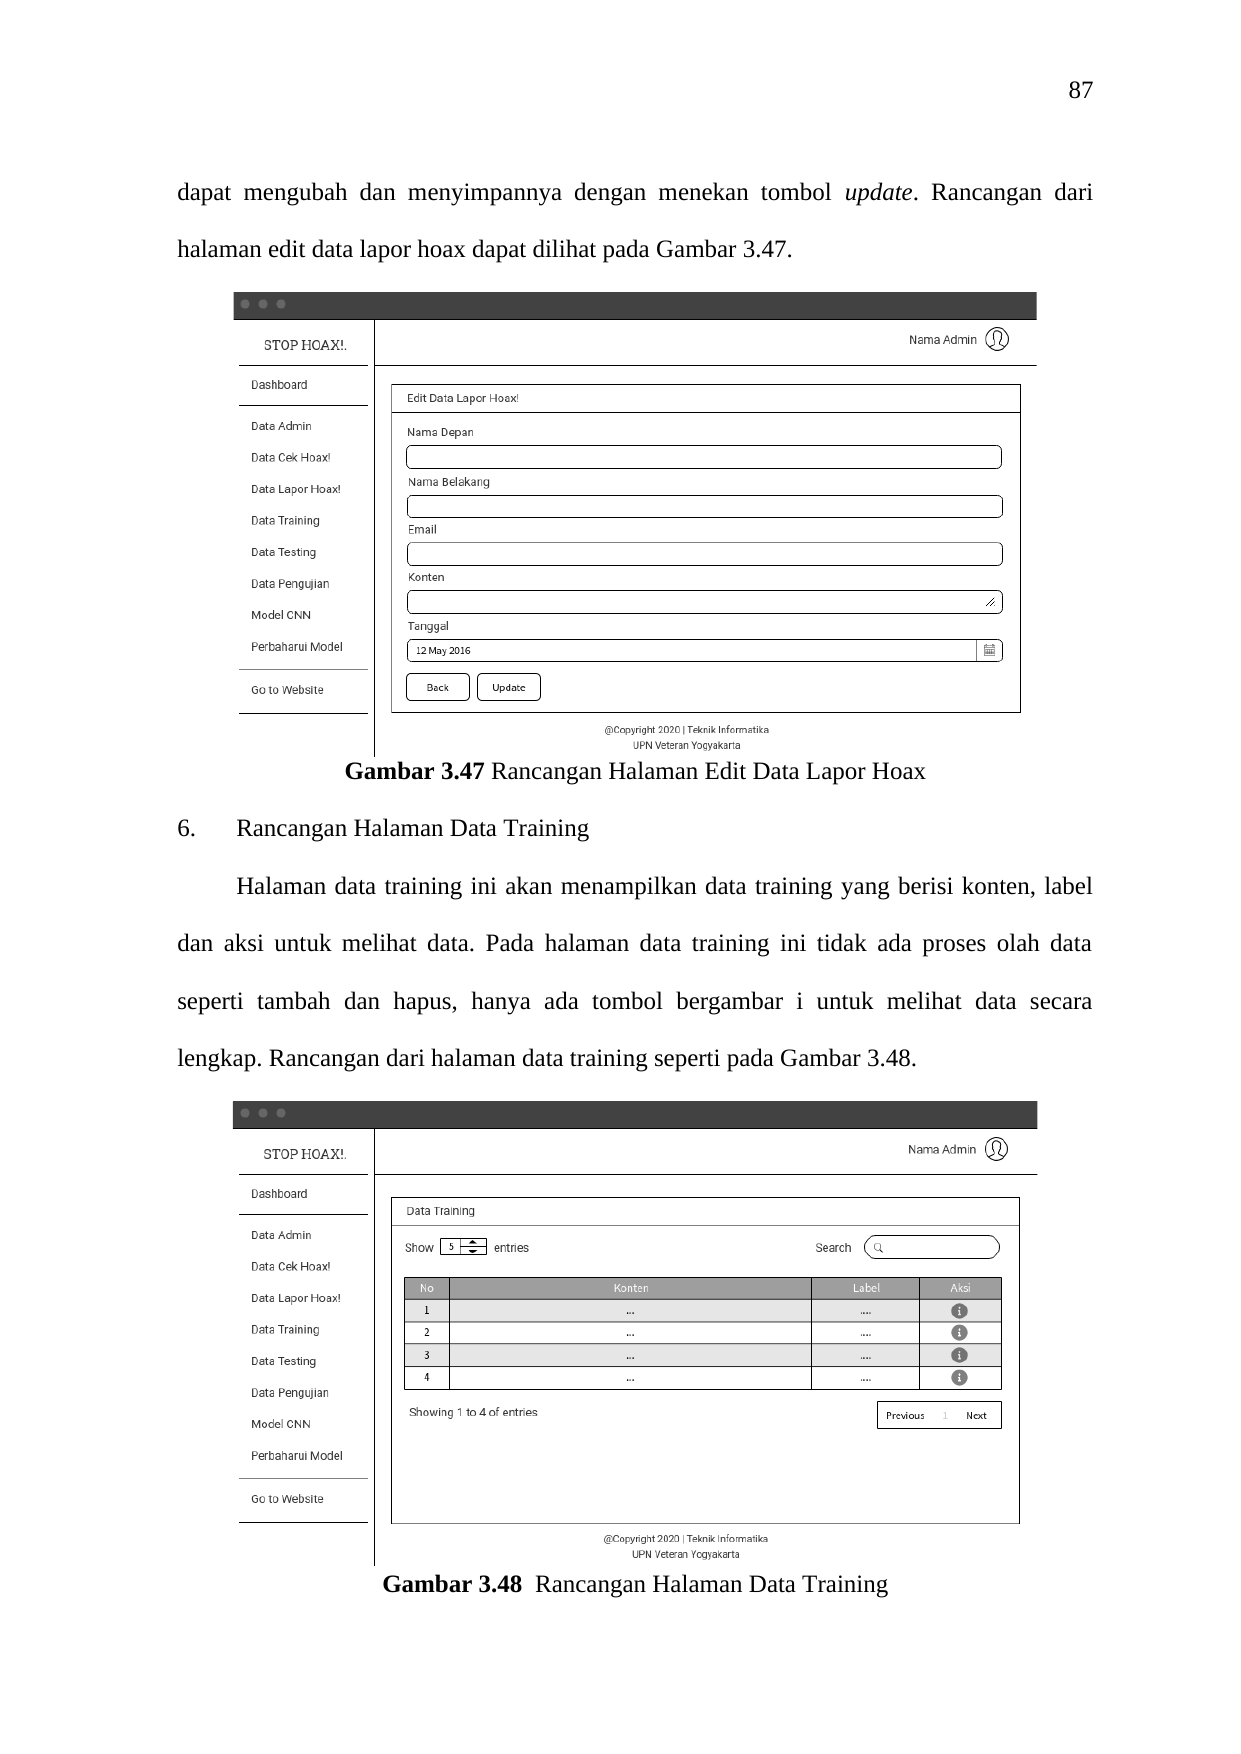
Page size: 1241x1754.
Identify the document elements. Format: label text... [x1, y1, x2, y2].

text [177, 177, 1093, 263]
text Gambar 3.47 Rancangan Halaman Edit Data Lapor Hoax [177, 756, 1093, 785]
list Gambar 3.48 Rancangan Halaman Data Training [177, 1569, 1093, 1598]
text Halaman data training ini akan menampilkan data training yang berisi konten, label dan aksi untuk melihat data. Pada halaman data training ini tidak ada proses olah data seperti tambah dan hapus, hanya ada tombol bergambar i untuk melihat data secara lengkap. Rancangan dari halaman data training seperti pada Gambar 3.48. [177, 871, 1093, 1072]
picture [232, 1101, 1038, 1566]
picture [233, 292, 1037, 757]
list Rancangan Halaman Data Training [177, 813, 1093, 842]
